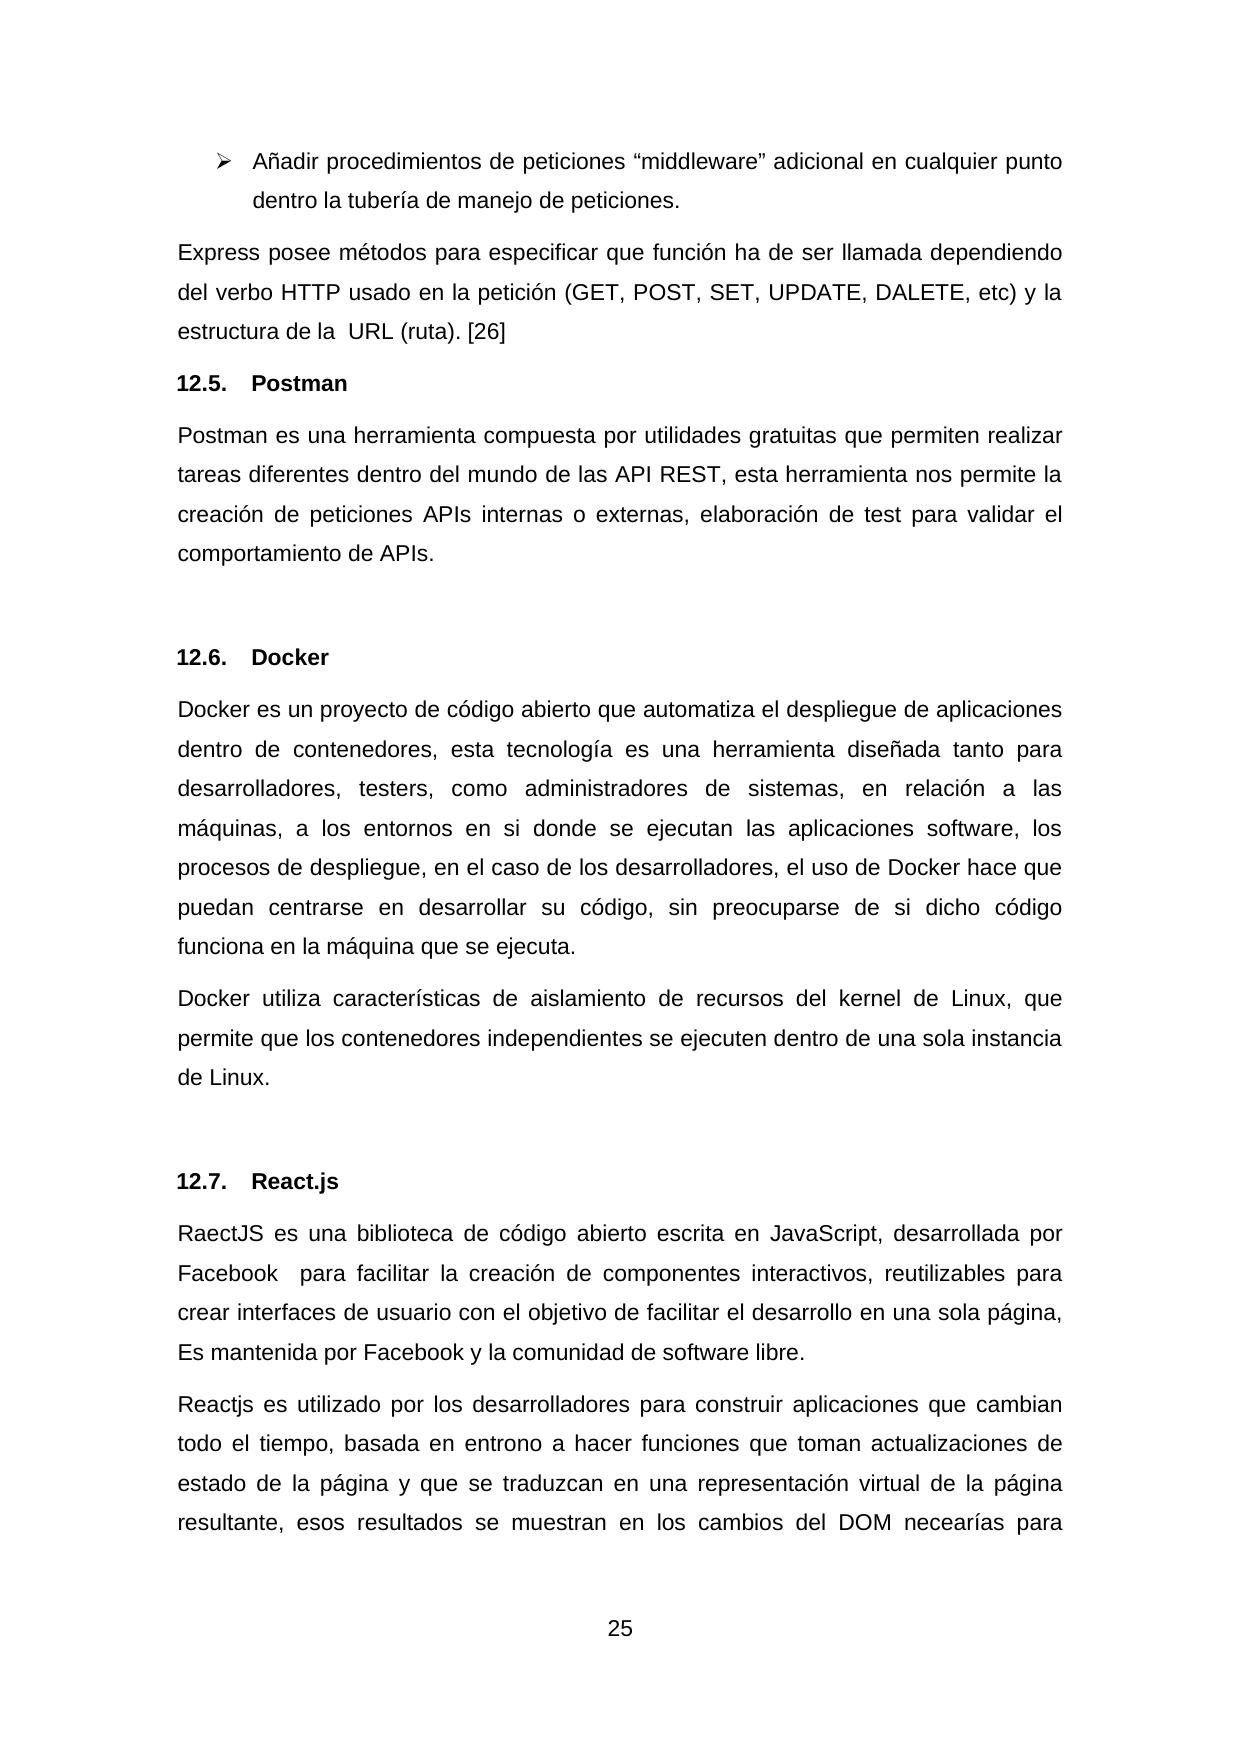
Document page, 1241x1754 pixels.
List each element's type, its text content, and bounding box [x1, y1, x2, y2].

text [177, 1391, 1063, 1535]
subtitle Postman [176, 370, 1063, 396]
text Docker utiliza características de aislamiento de recursos del kernel de Linux, que permite que los contenedores independientes se ejecuten dentro de una sola instancia de Linux. [177, 985, 1063, 1091]
subtitle Docker [176, 644, 1063, 671]
list Añadir procedimientos de peticiones “middleware” adicional en cualquier punto dentro la tubería de manejo de peticiones. [215, 148, 1063, 213]
text Express posee métodos para especificar que función ha de ser llamada dependiendo del verbo HTTP usado en la petición (GET, POST, SET, UPDATE, DALETE, etc) y la estructura de la URL (ruta). [26] [177, 239, 1063, 344]
subtitle React.js [176, 1168, 1063, 1194]
text Postman es una herramienta compuesta por utilidades gratuitas que permiten realizar tareas diferentes dentro del mundo de las API REST, esta herramienta nos permite la creación de peticiones APIs internas o externas, elaboración de test para validar el comportamiento de APIs. [177, 422, 1063, 567]
text RaectJS es una biblioteca de código abierto escrita en JavaScript, desarrollada por Facebook para facilitar la creación de componentes interactivos, reutilizables para crear interfaces de usuario con el objetivo de facilitar el desarrollo en una sola página, Es mantenida por Facebook y la comunidad de software libre. [177, 1220, 1063, 1365]
text Docker es un proyecto de código abierto que automatiza el despliegue de aplicaciones dentro de contenedores, esta tecnología es una herramienta diseñada tanto para desarrolladores, testers, como administradores de sistemas, en relación a las máquinas, a los entornos en si donde se ejecutan las aplicaciones software, los procesos de despliegue, en el caso de los desarrolladores, el uso de Docker hace que puedan centrarse en desarrollar su código, sin preocuparse de si dicho código funciona en la máquina que se ejecuta. [177, 696, 1063, 959]
